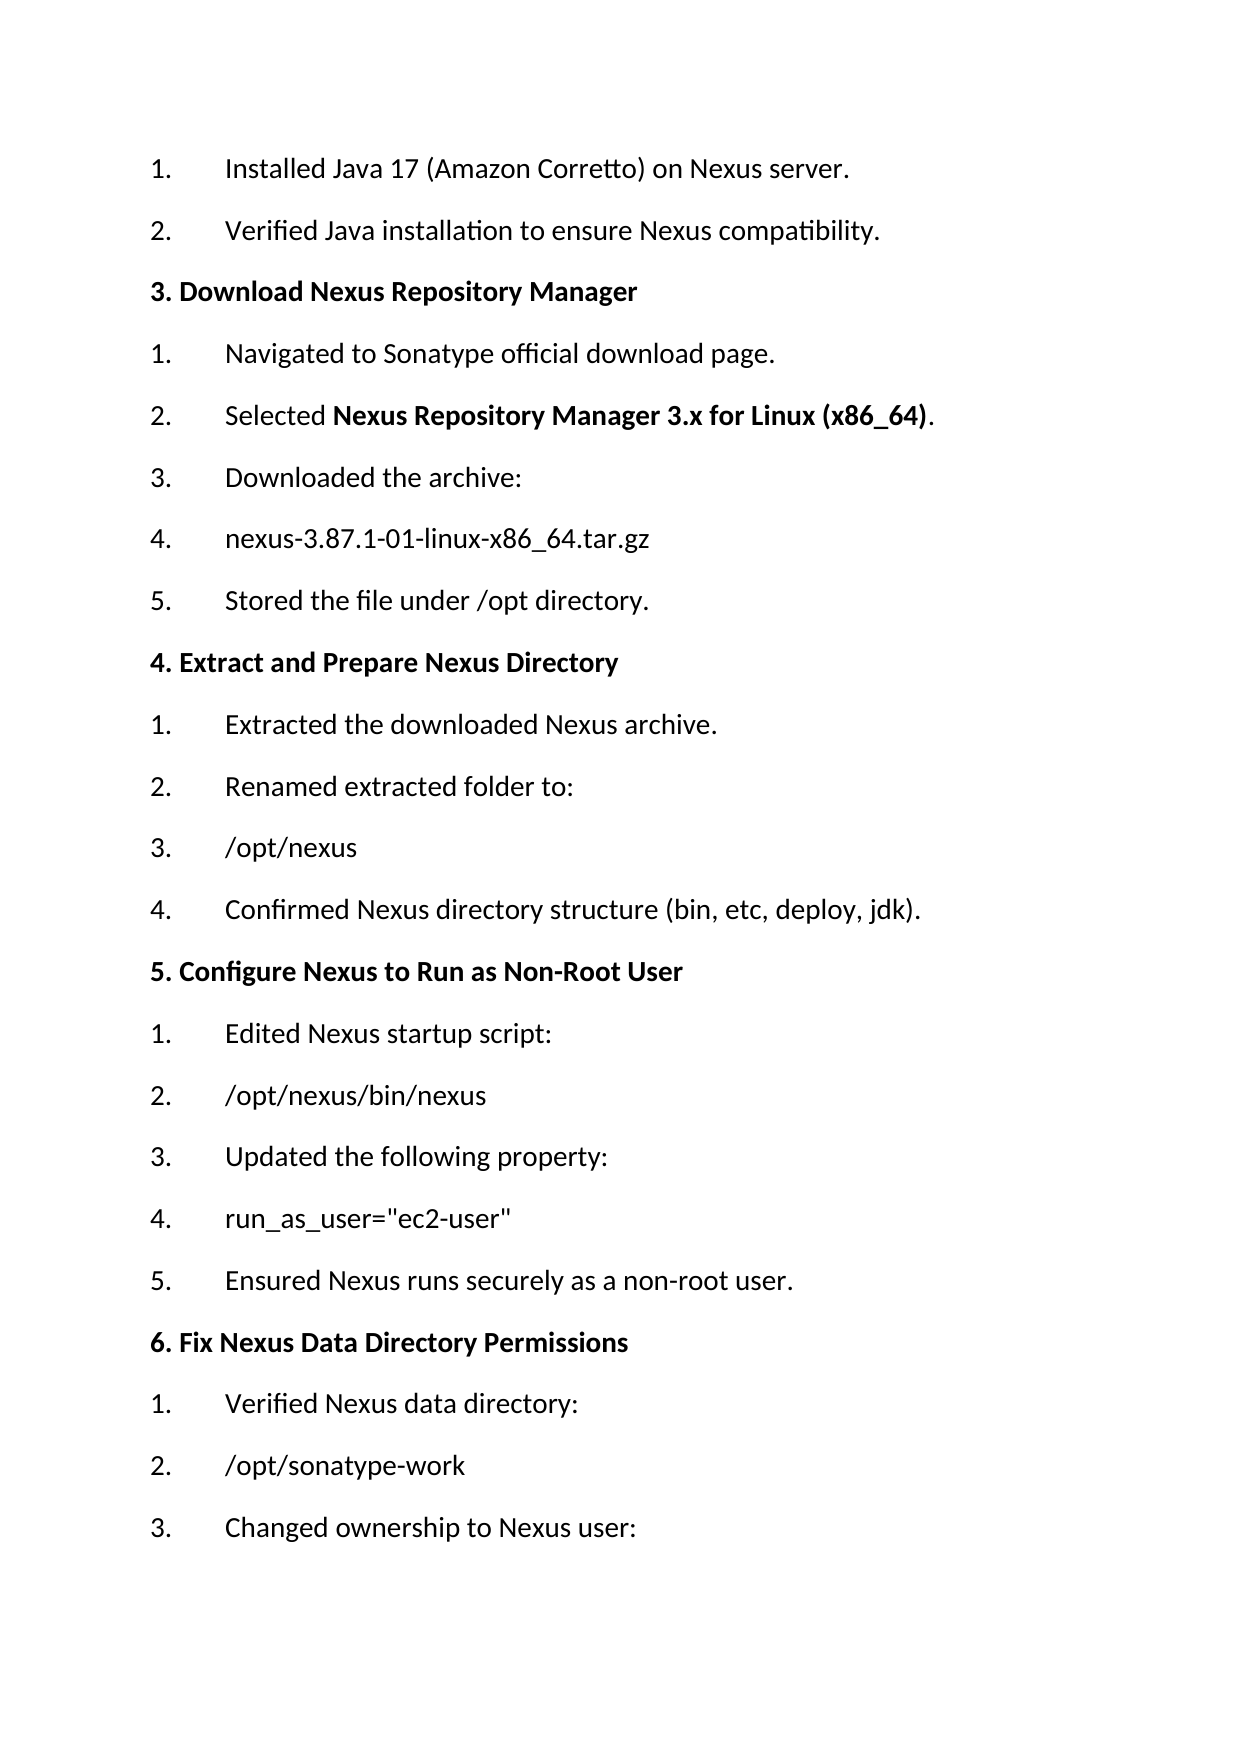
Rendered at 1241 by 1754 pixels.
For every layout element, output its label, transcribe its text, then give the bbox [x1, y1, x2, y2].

list Verified Java installation to ensure Nexus compatibility. [150, 212, 1090, 247]
list Updated the following property: [150, 1138, 1090, 1174]
list Verified Nexus data directory: [150, 1385, 1090, 1421]
list Downloaded the archive: [150, 459, 1090, 494]
list Navigated to Sonatype official download page. [150, 335, 1090, 371]
list Edited Nexus startup script: [150, 1015, 1090, 1050]
list Renamed extracted folder to: [150, 768, 1090, 803]
list /opt/sonatype-work [150, 1447, 1090, 1483]
list nexus-3.87.1-01-linux-x86_64.tar.gz [150, 521, 1090, 556]
text 5. Configure Nexus to Run as Non-Root User [150, 953, 1090, 989]
list /opt/nexus/bin/nexus [150, 1077, 1090, 1112]
list Stored the file under /opt directory. [150, 582, 1090, 618]
list Selected Nexus Repository Manager 3.x for Linux (x86_64). [150, 397, 1090, 433]
list Extracted the downloaded Nexus archive. [150, 706, 1090, 742]
text 4. Extract and Prepare Nexus Directory [150, 644, 1090, 680]
list Changed ownership to Nexus user: [150, 1509, 1090, 1544]
list Installed Java 17 (Amazon Corretto) on Nexus server. [150, 150, 1090, 186]
text 3. Download Nexus Repository Manager [150, 273, 1090, 309]
list /opt/nexus [150, 829, 1090, 865]
text 6. Fix Nexus Data Directory Permissions [150, 1324, 1090, 1359]
list run_as_user="ec2-user" [150, 1200, 1090, 1236]
list Ensured Nexus runs securely as a non-root user. [150, 1262, 1090, 1297]
list Confirmed Nexus directory structure (bin, etc, deploy, jdk). [150, 891, 1090, 927]
